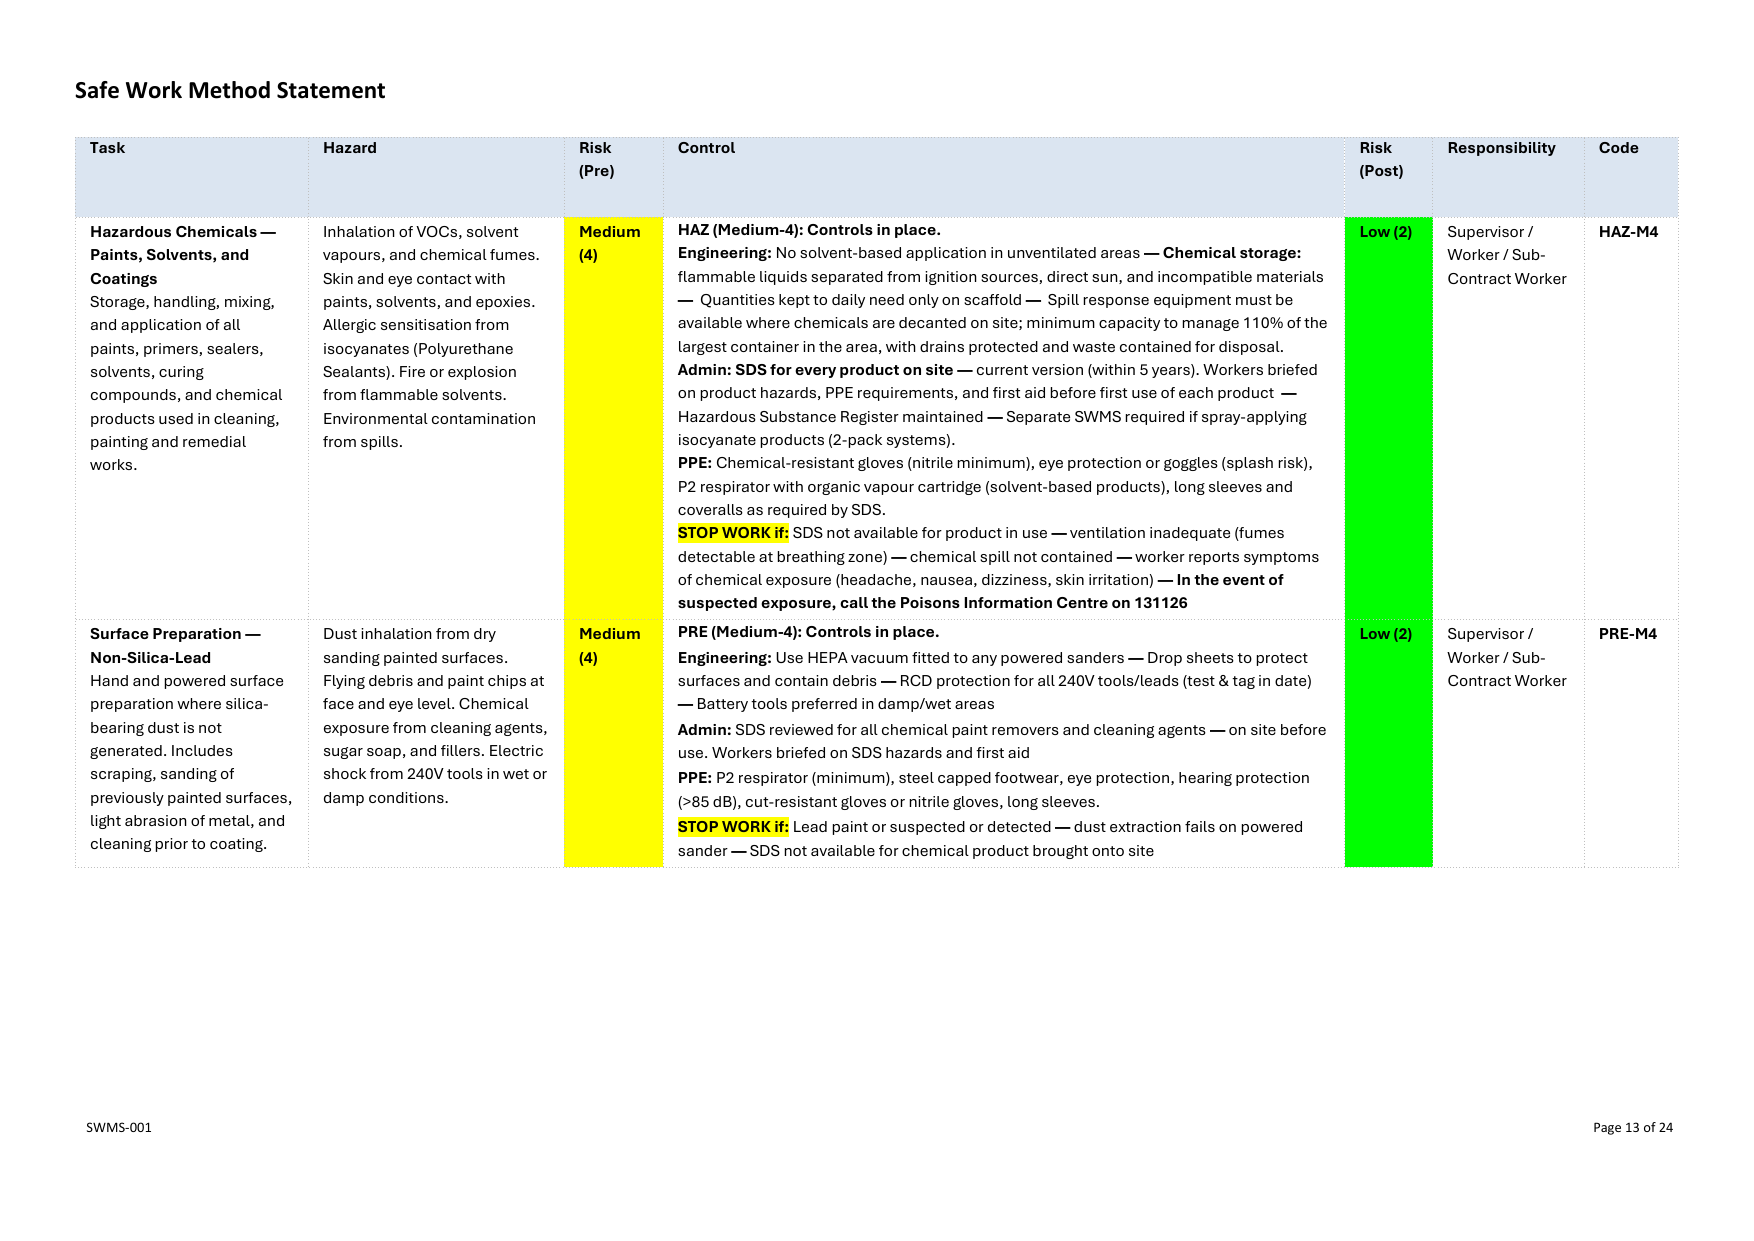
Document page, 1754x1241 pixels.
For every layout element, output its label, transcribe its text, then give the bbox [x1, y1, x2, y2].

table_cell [1433, 217, 1584, 619]
table_cell PRE-M4 [1584, 619, 1678, 867]
table_cell Low (2) [1345, 619, 1433, 867]
table_cell Inhalation of VOCs, solvent vapours, and chemical fumes. Skin and eye contact with paints, solvents, and epoxies. Allergic sensitisation from isocyanates (Polyurethane Sealants). Fire or explosion from flammable solvents. Environmental contamination from spills. [308, 217, 564, 619]
table_cell Hazardous Chemicals — Paints, Solvents, and Coatings Storage, handling, mixing, and application of all paints, primers, sealers, solvents, curing compounds, and chemical products used in cleaning, painting and remedial works. [75, 217, 308, 619]
table_header Code [1584, 137, 1678, 217]
table_cell Surface Preparation — Non-Silica-Lead Hand and powered surface preparation where silica-bearing dust is not generated. Includes scraping, sanding of previously painted surfaces, light abrasion of metal, and cleaning prior to coating. [75, 619, 308, 867]
table_cell Dust inhalation from dry sanding painted surfaces. Flying debris and paint chips at face and eye level. Chemical exposure from cleaning agents, sugar soap, and fillers. Electric shock from 240V tools in wet or damp conditions. [308, 619, 564, 867]
table_cell PRE (Medium-4): Controls in place. Engineering: Use HEPA vacuum fitted to any powered sanders — Drop sheets to protect surfaces and contain debris — RCD protection for all 240V tools/leads (test & tag in date) — Battery tools preferred in damp/wet areas Admin: SDS reviewed for all chemical paint removers and cleaning agents — on site before use. Workers briefed on SDS hazards and first aid PPE: P2 respirator (minimum), steel capped footwear, eye protection, hearing protection (>85 dB), cut-resistant gloves or nitrile gloves, long sleeves. STOP WORK if: Lead paint or suspected or detected — dust extraction fails on powered sander — SDS not available for chemical product brought onto site [663, 619, 1344, 867]
table_cell Low (2) [1345, 217, 1433, 619]
table_cell Medium (4) [564, 619, 663, 867]
table_header Risk (Pre) [564, 137, 663, 217]
table_header Responsibility [1433, 137, 1584, 217]
table_header Risk (Post) [1345, 137, 1433, 217]
table_cell HAZ-M4 [1584, 217, 1678, 619]
table_cell HAZ (Medium-4): Controls in place. Engineering: No solvent-based application in unventilated areas — Chemical storage: flammable liquids separated from ignition sources, direct sun, and incompatible materials — Quantities kept to daily need only on scaffold — Spill response equipment must be available where chemicals are decanted on site; minimum capacity to manage 110% of the largest container in the area, with drains protected and waste contained for disposal. Admin: SDS for every product on site — current version (within 5 years). Workers briefed on product hazards, PPE requirements, and first aid before first use of each product — Hazardous Substance Register maintained — Separate SWMS required if spray-applying isocyanate products (2-pack systems). PPE: Chemical-resistant gloves (nitrile minimum), eye protection or goggles (splash risk), P2 respirator with organic vapour cartridge (solvent-based products), long sleeves and coveralls as required by SDS. STOP WORK if: SDS not available for product in use — ventilation inadequate (fumes detectable at breathing zone) — chemical spill not contained — worker reports symptoms of chemical exposure (headache, nausea, dizziness, skin irritation) — In the event of suspected exposure, call the Poisons Information Centre on 131126 [663, 217, 1344, 619]
table_header Task [75, 137, 308, 217]
table_header Control [663, 137, 1344, 217]
table_cell Medium (4) [564, 217, 663, 619]
table_header Hazard [308, 137, 564, 217]
table_cell Supervisor / Worker / Sub-Contract Worker [1433, 619, 1584, 867]
